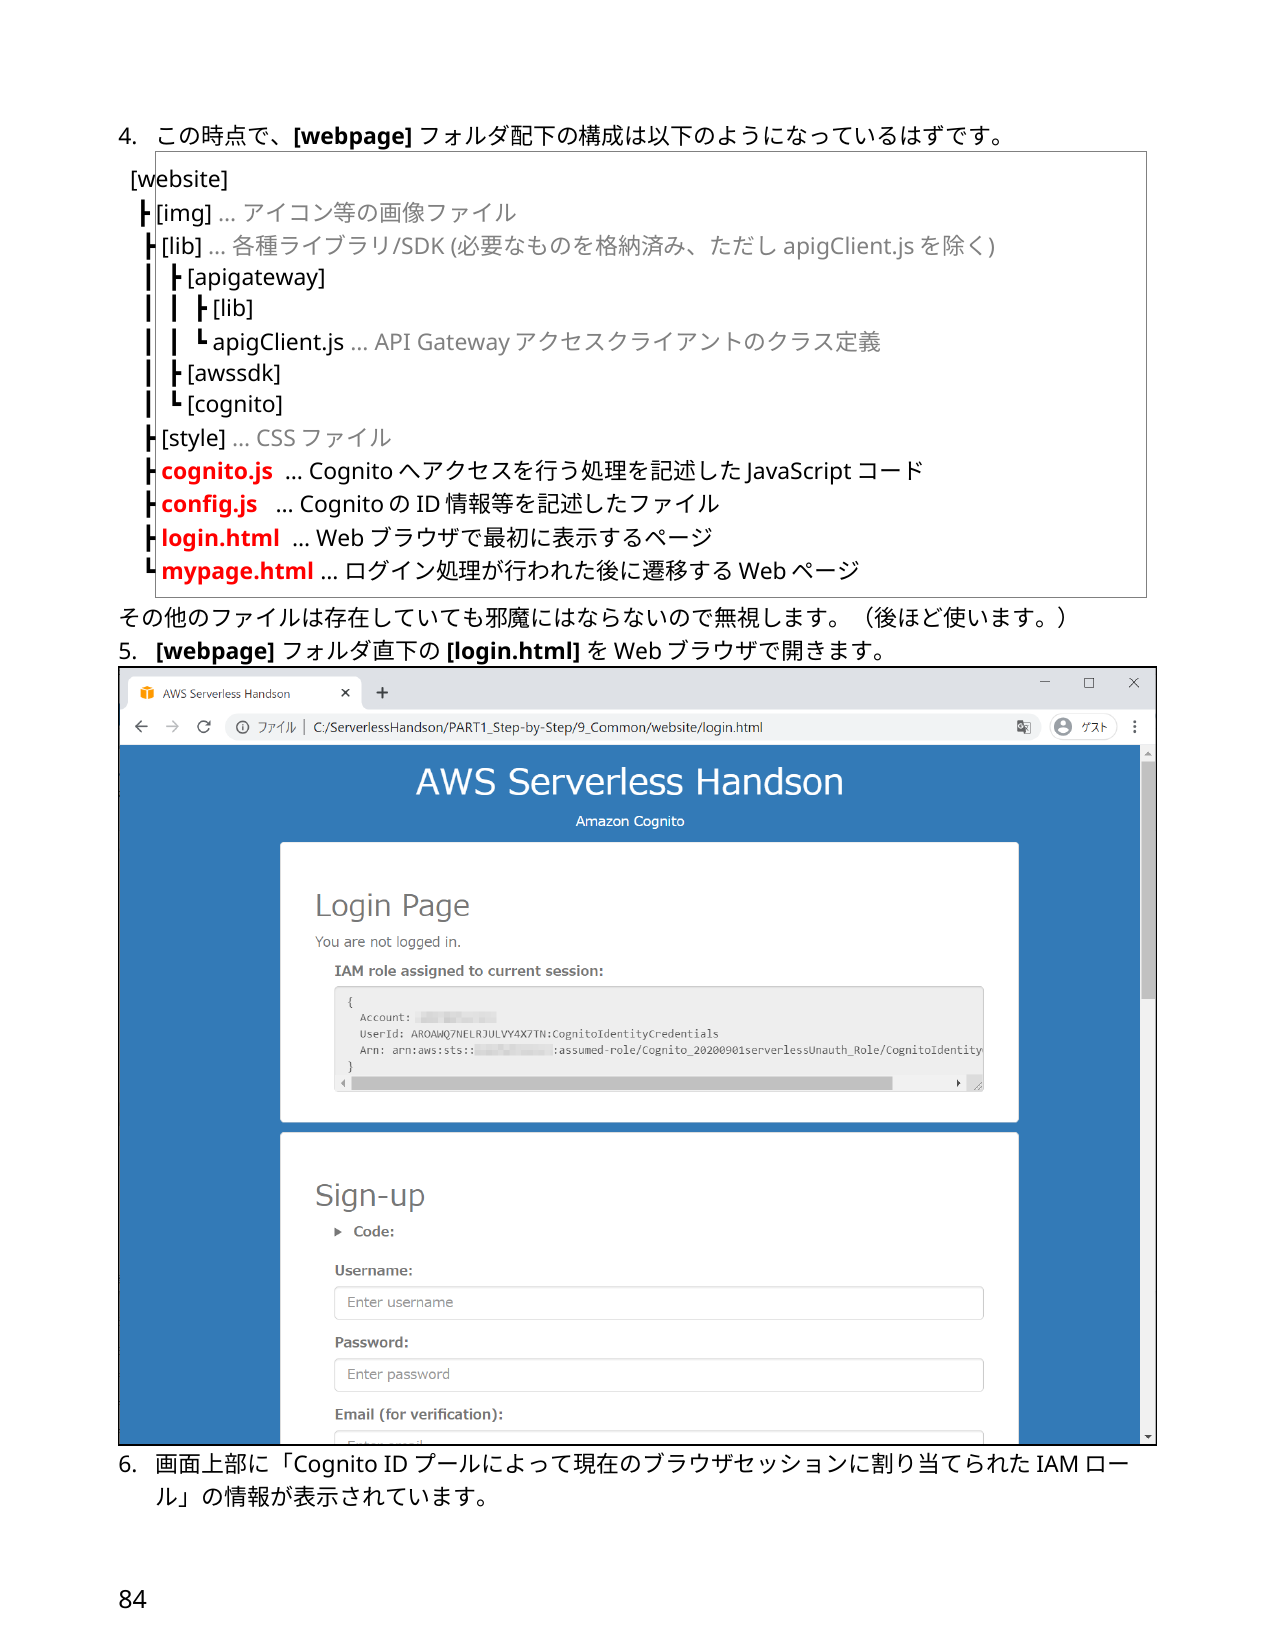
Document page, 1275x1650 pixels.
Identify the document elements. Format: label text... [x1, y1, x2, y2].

text その他のファイルは存在していても邪魔にはならないので無視します。（後ほど使います。） [118, 600, 1157, 633]
list [webpage] フォルダ直下の [login.html] をWebブラウザで開きます。 [118, 633, 1157, 666]
list この時点で、[webpage] フォルダ配下の構成は以下のようになっているはずです。 [118, 118, 1157, 151]
picture [119, 668, 1156, 1444]
list 画面上部に「Cognito IDプールによって現在のブラウザセッションに割り当てられたIAMロール」の情報が表示されています。 [118, 1446, 1157, 1512]
